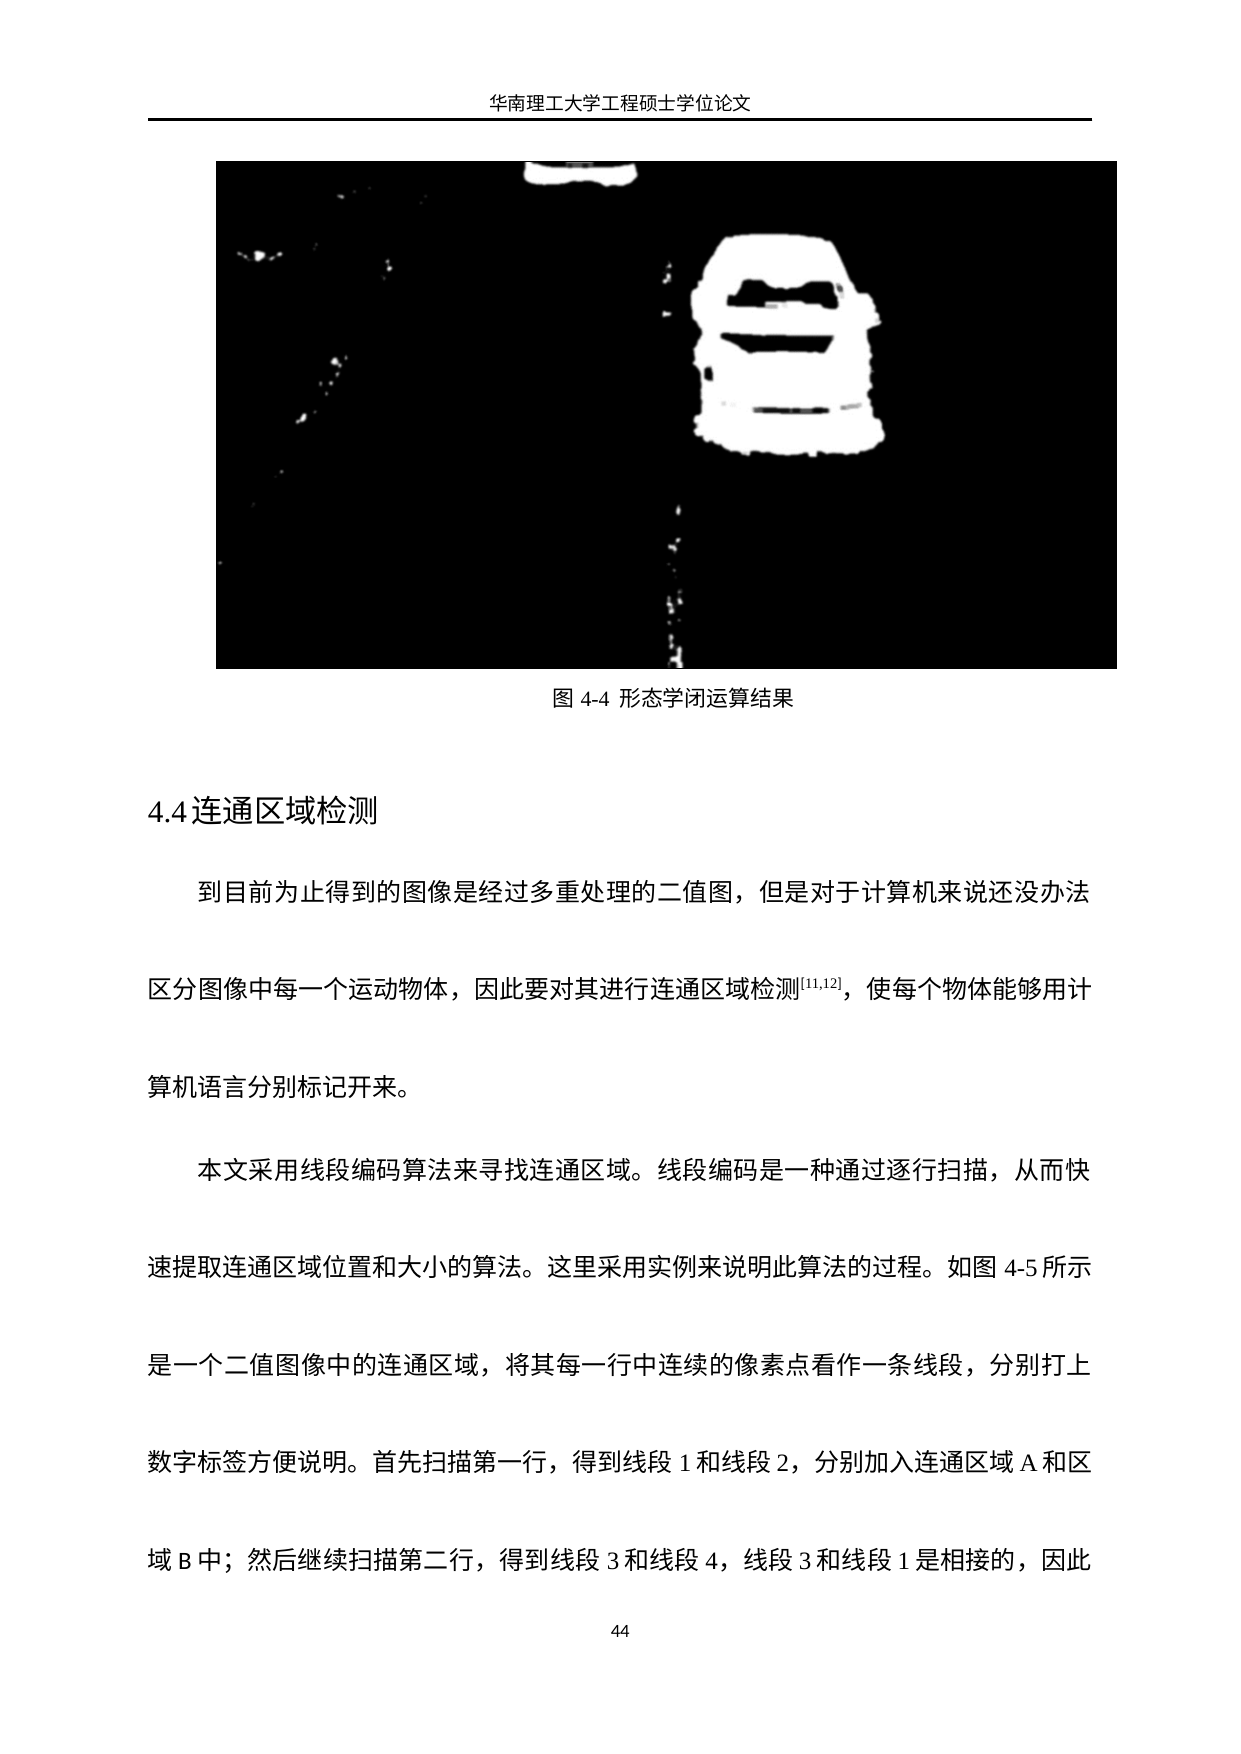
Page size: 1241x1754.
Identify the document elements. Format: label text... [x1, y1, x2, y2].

list 连通区域检测 [148, 777, 1092, 842]
text 到目前为止得到的图像是经过多重处理的二值图，但是对于计算机来说还没办法区分图像中每一个运动物体，因此要对其进行连通区域检测[11,12]，使每个物体能够用计算机语言分别标记开来。 [148, 858, 1092, 1118]
picture [217, 162, 1116, 668]
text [148, 1136, 1092, 1591]
